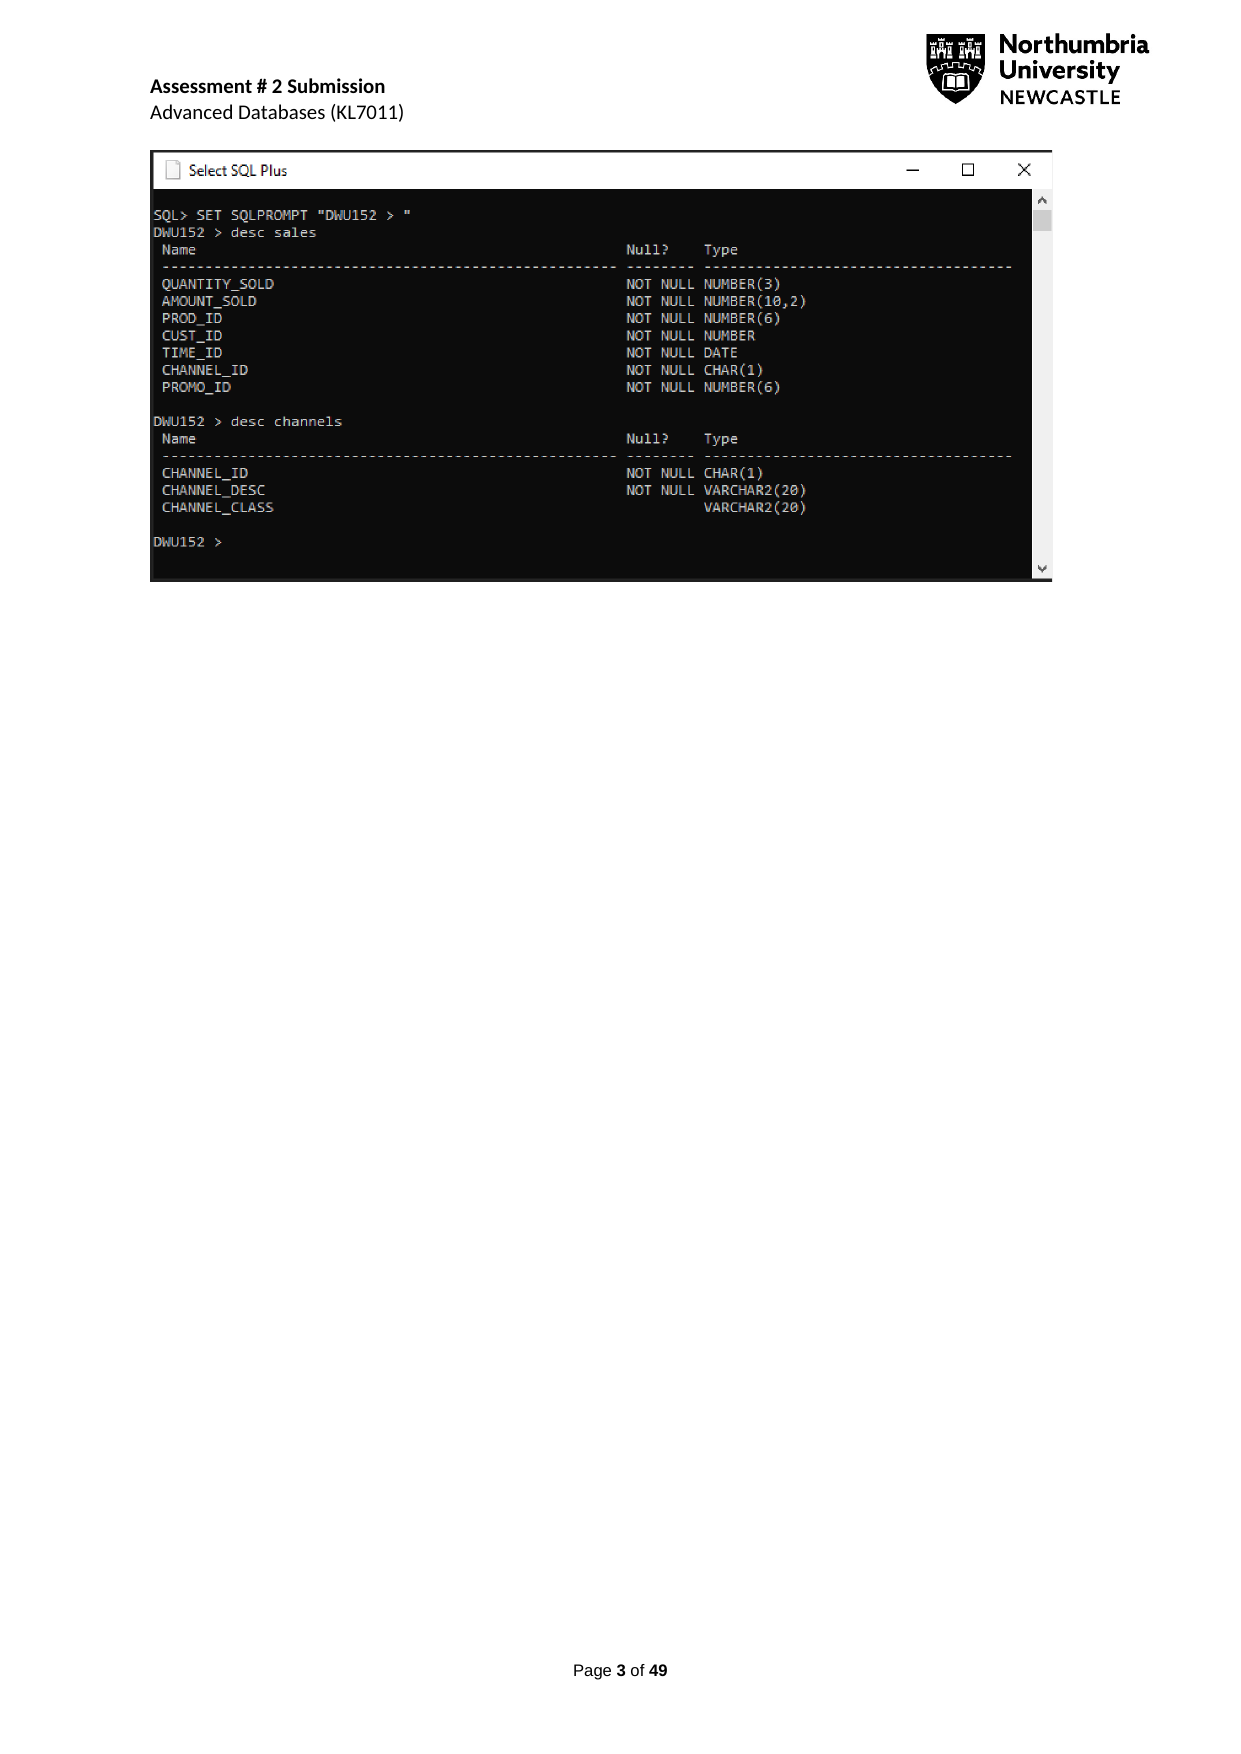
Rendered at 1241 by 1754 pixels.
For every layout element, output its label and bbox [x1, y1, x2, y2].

picture [150, 150, 1053, 582]
picture [898, 6, 1178, 133]
